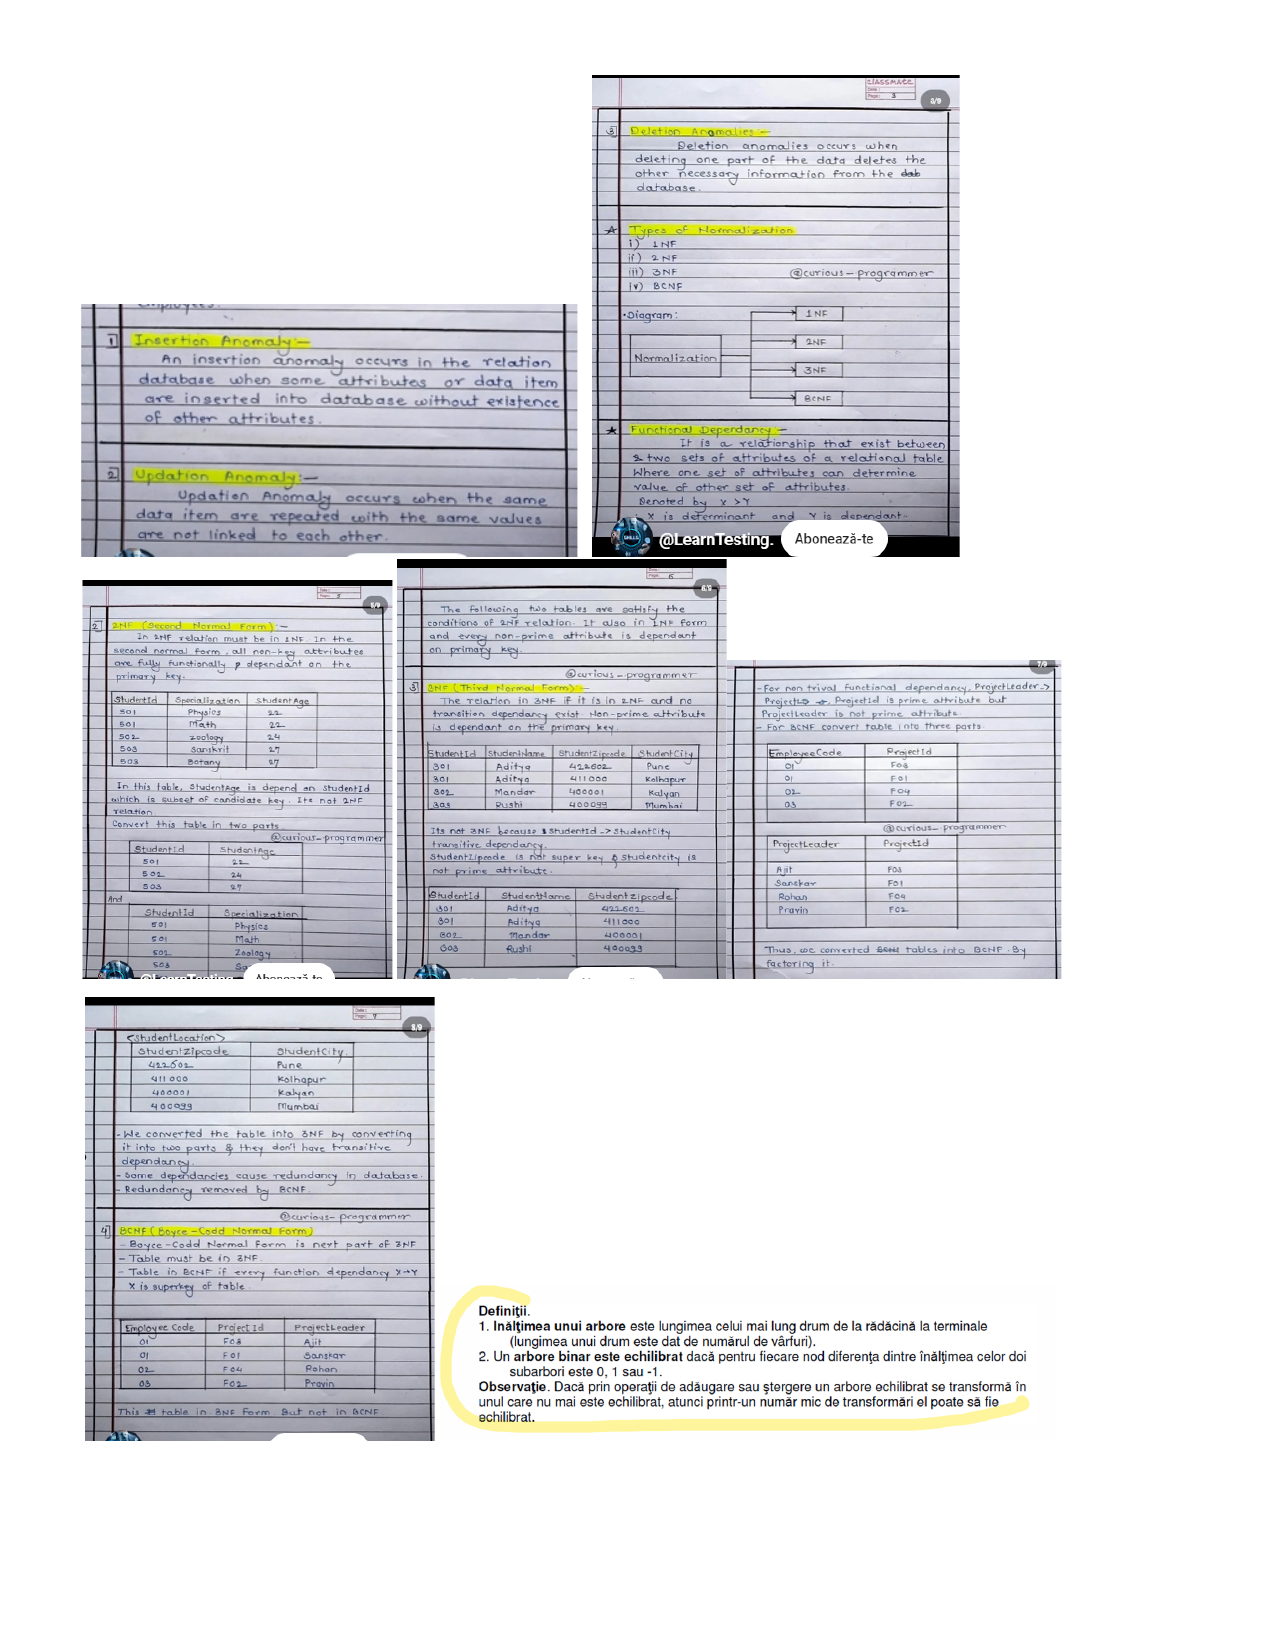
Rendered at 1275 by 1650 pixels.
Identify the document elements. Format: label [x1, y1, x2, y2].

picture [75, 997, 435, 1441]
picture [75, 559, 1062, 979]
picture [439, 1285, 1055, 1441]
picture [75, 75, 960, 557]
